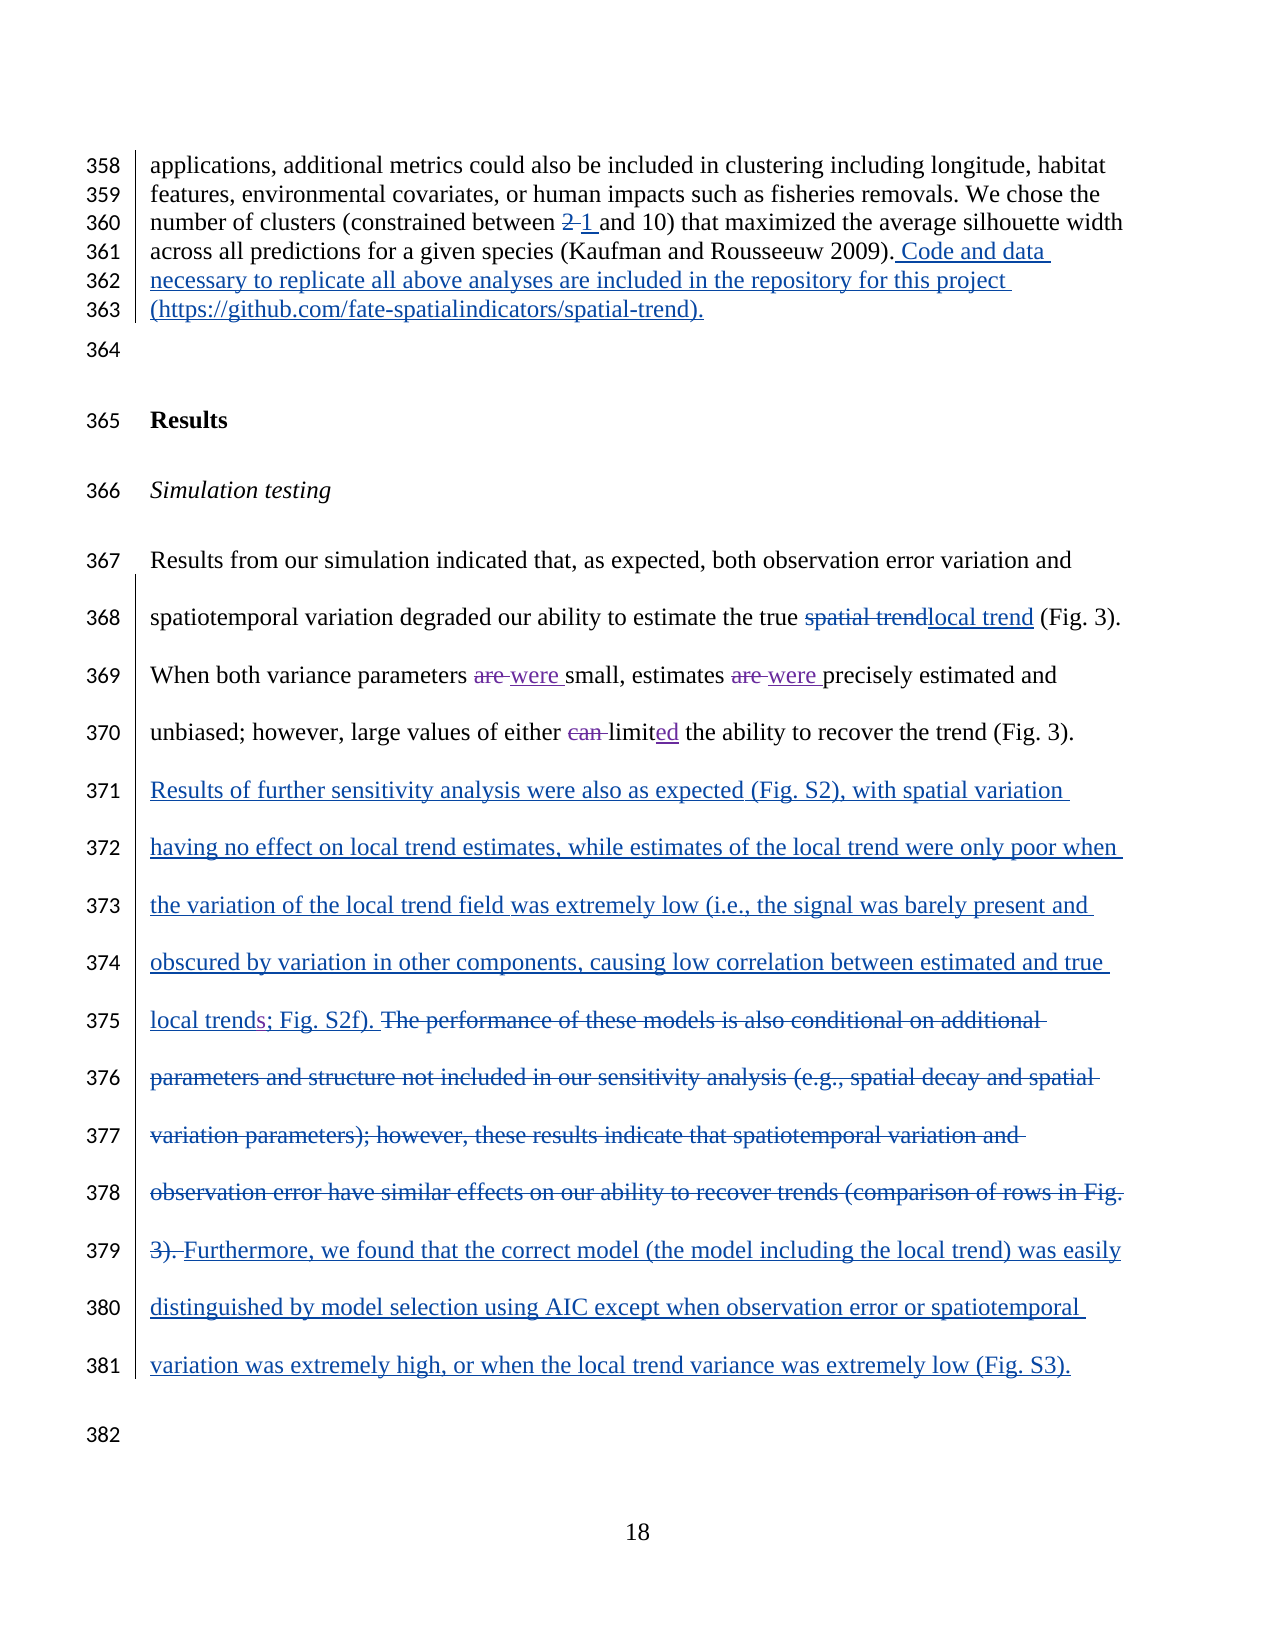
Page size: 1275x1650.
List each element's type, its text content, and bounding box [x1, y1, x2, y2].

text Results [150, 405, 1125, 434]
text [150, 150, 1125, 322]
text Simulation testing [150, 475, 1125, 504]
text Results from our simulation indicated that, as expected, both observation error variation and spatiotemporal variation degraded our ability to estimate the true (Fig. 3). When both variance parameters small, estimates precisely estimated and unbiased; however, large values of either limit the ability to recover the trend (Fig. 3). [150, 545, 1125, 1379]
